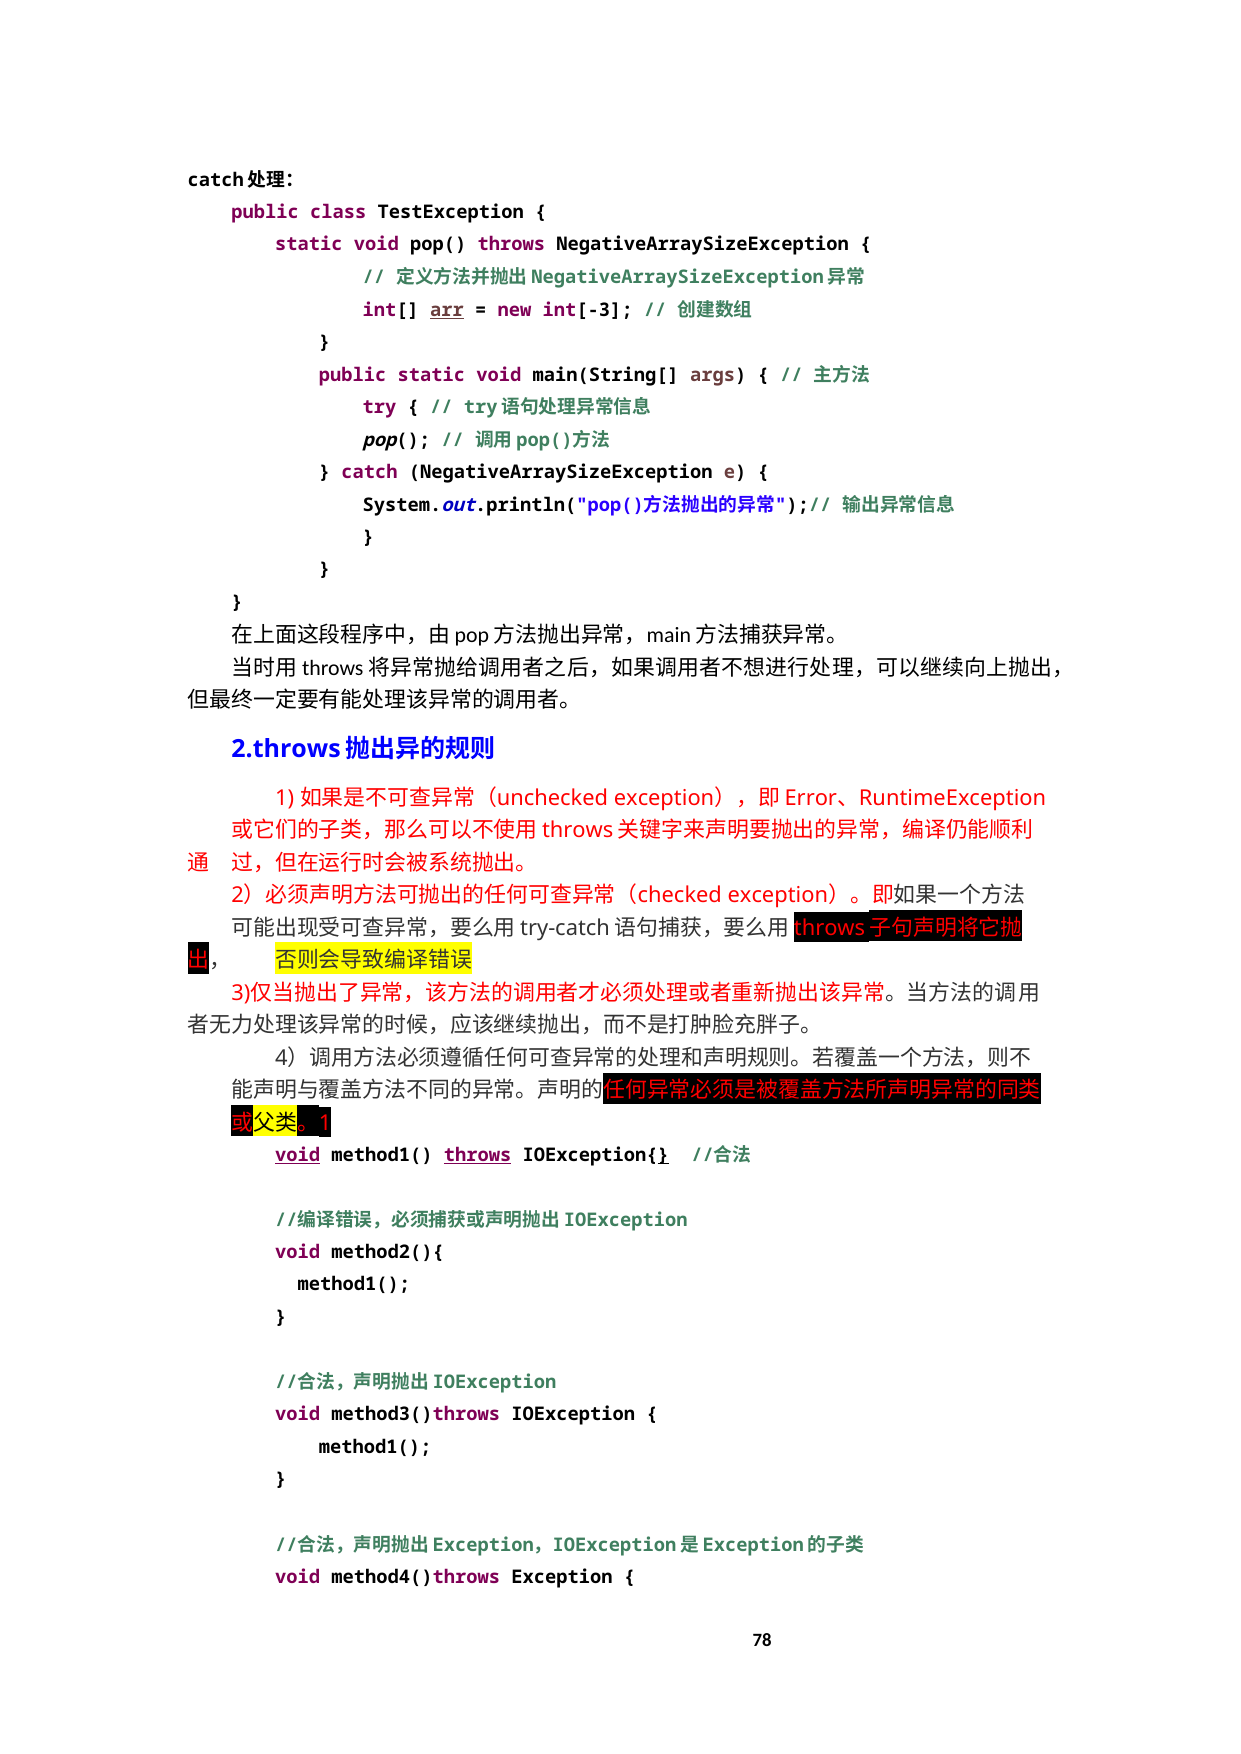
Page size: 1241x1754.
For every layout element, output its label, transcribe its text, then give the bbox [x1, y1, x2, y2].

text method1(); [231, 1429, 1053, 1462]
list 在上面这段程序中，由pop方法抛出异常，main方法捕获异常。 [187, 617, 1053, 649]
text } [187, 324, 1053, 357]
text void method4()throws Exception { [231, 1559, 1053, 1592]
text } [231, 1299, 1053, 1332]
text void method3()throws IOException { [231, 1397, 1053, 1429]
text public static void main(String[] args) { // 主方法 [187, 357, 1053, 389]
text } catch (NegativeArraySizeException e) { [187, 454, 1053, 487]
text 1) 如果是不可查异常（unchecked exception），即Error、RuntimeException 或它们的子类，那么可以不使用throws关键字来声明要抛出的异常，编译仍能顺利通 过，但在运行时会被系统抛出。 [187, 779, 1053, 877]
text //合法，声明抛出IOException [231, 1364, 1053, 1397]
text pop(); // 调用pop()方法 [187, 422, 1053, 454]
text } [231, 1462, 1053, 1494]
text } [187, 584, 1053, 617]
text int[] arr = new int[-3]; // 创建数组 [187, 292, 1053, 324]
text //合法，声明抛出Exception，IOException是Exception的子类 [231, 1527, 1053, 1559]
text } [187, 519, 1053, 552]
subtitle 2.throws抛出异的规则 [231, 714, 1053, 779]
text 3)仅当抛出了异常，该方法的调用者才必须处理或者重新抛出该异常。当方法的调 用者无力处理该异常的时候，应该继续抛出，而不是打肿脸充胖子。 [187, 974, 1053, 1039]
text } [187, 552, 1053, 584]
text 2）必须声明方法可抛出的任何可查异常（checked exception）。即如果一个方法 可能出现受可查异常，要么用try-catch语句捕获，要么用throws子句声明将它抛出， 否则会导致编译错误 [187, 877, 1053, 974]
text // 定义方法并抛出NegativeArraySizeException异常 [187, 259, 1053, 292]
text 4）调用方法必须遵循任何可查异常的处理和声明规则。若覆盖一个方法，则不能声明与覆盖方法不同的异常。声明的任何异常必须是被覆盖方法所声明异常的同类或父类。1 [231, 1039, 1053, 1137]
list 当时用throws将异常抛给调用者之后，如果调用者不想进行处理，可以继续向上抛出，但最终一定要有能处理该异常的调用者。 [187, 649, 1053, 714]
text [187, 162, 1053, 227]
text void method1() throws IOException{} //合法 [231, 1137, 1053, 1169]
text method1(); [231, 1267, 1053, 1299]
text System.out.println("pop()方法抛出的异常");// 输出异常信息 [187, 487, 1053, 519]
text try { // try语句处理异常信息 [187, 389, 1053, 422]
text //编译错误，必须捕获或声明抛出IOException [231, 1202, 1053, 1234]
text void method2(){ [231, 1234, 1053, 1267]
text static void pop() throws NegativeArraySizeException { [187, 227, 1053, 259]
